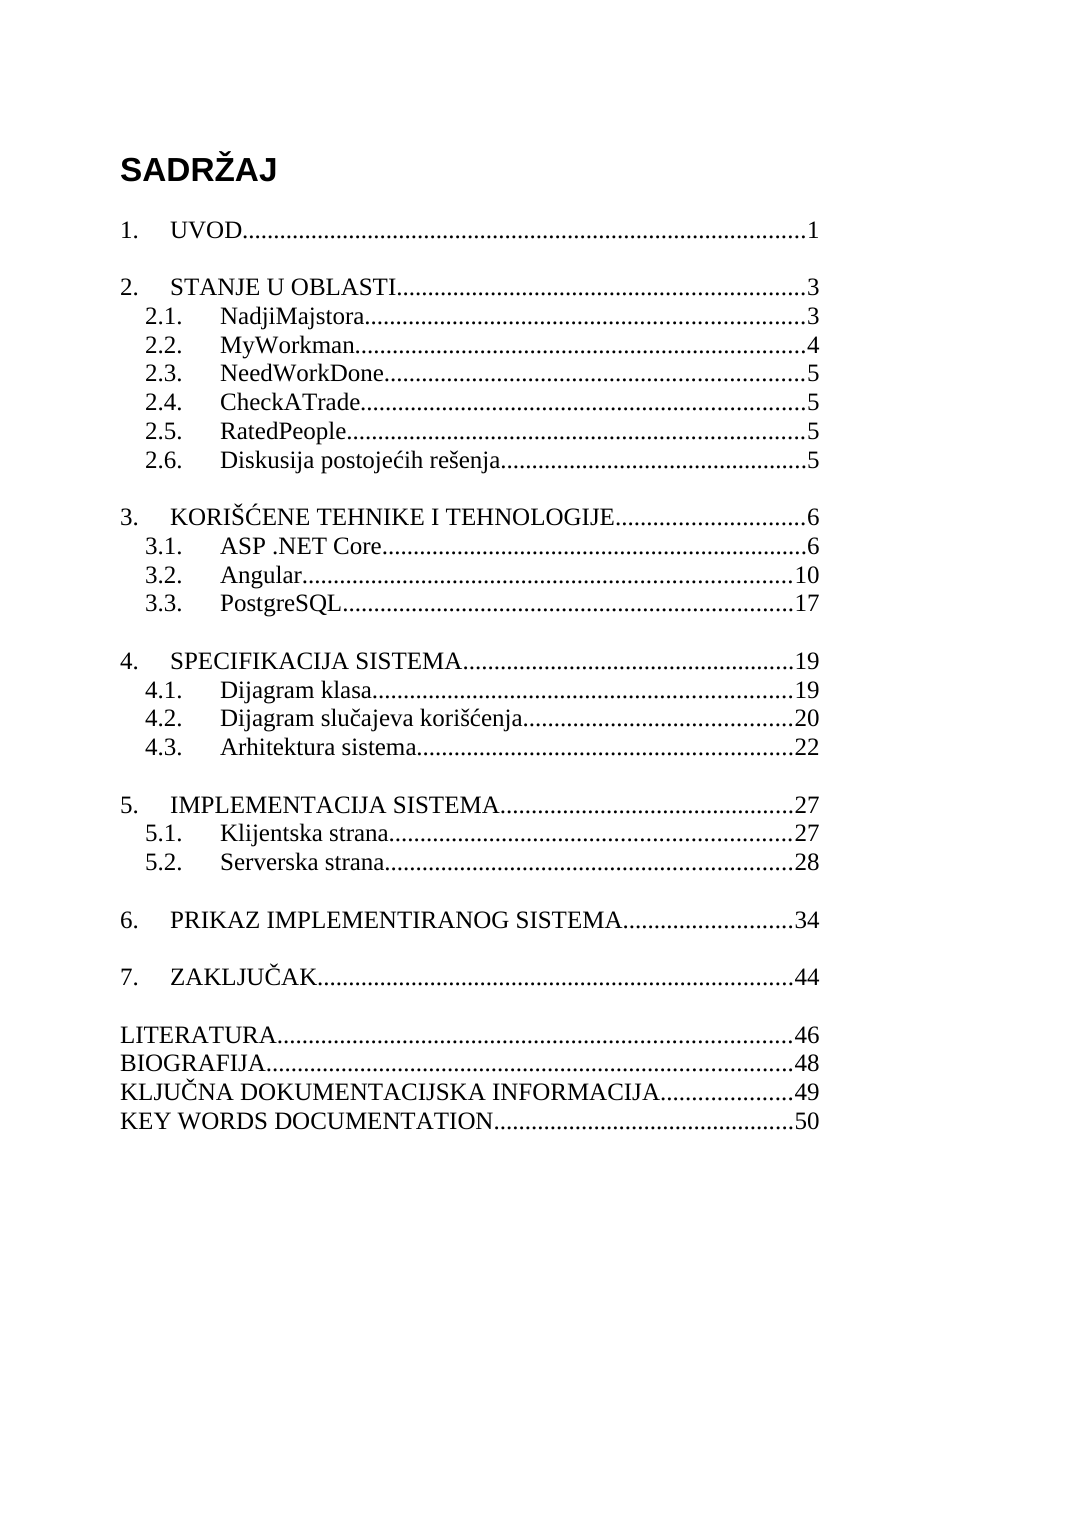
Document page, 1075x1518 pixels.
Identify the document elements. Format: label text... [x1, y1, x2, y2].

text 4.2. Dijagram slučajeva korišćenja 20 [145, 703, 820, 732]
text 6. PRIKAZ IMPLEMENTIRANOG SISTEMA 34 [120, 905, 820, 933]
text 4.3. Arhitektura sistema 22 [145, 732, 820, 761]
text 5.2. Serverska strana 28 [145, 847, 820, 876]
text 7. ZAKLJUČAK 44 [120, 962, 820, 991]
text SADRŽAJ [120, 150, 820, 188]
text 3.1. ASP .NET Core 6 [145, 531, 820, 560]
text 3.2. Angular 10 [145, 560, 820, 588]
text 2.3. NeedWorkDone 5 [145, 358, 820, 387]
text KLJUČNA DOKUMENTACIJSKA INFORMACIJA 49 [120, 1077, 820, 1106]
text 3. KORIŠĆENE TEHNIKE I TEHNOLOGIJE 6 [120, 502, 820, 531]
text 3.3. PostgreSQL 17 [145, 588, 820, 617]
text 5.1. Klijentska strana 27 [145, 818, 820, 847]
text 2.1. NadjiMajstora 3 [145, 301, 820, 330]
text 1. UVOD 1 [120, 215, 820, 243]
text 5. IMPLEMENTACIJA SISTEMA 27 [120, 790, 820, 818]
text KEY WORDS DOCUMENTATION 50 [120, 1106, 820, 1135]
text LITERATURA 46 [120, 1020, 820, 1048]
text 2.4. CheckATrade 5 [145, 387, 820, 416]
text 2.6. Diskusija postojećih rešenja 5 [145, 445, 820, 473]
text 2.5. RatedPeople 5 [145, 416, 820, 445]
text BIOGRAFIJA 48 [120, 1048, 820, 1077]
text 2. STANJE U OBLASTI 3 [120, 272, 820, 301]
text 2.2. MyWorkman 4 [145, 330, 820, 358]
text 4. SPECIFIKACIJA SISTEMA 19 [120, 646, 820, 675]
text 4.1. Dijagram klasa 19 [145, 675, 820, 703]
